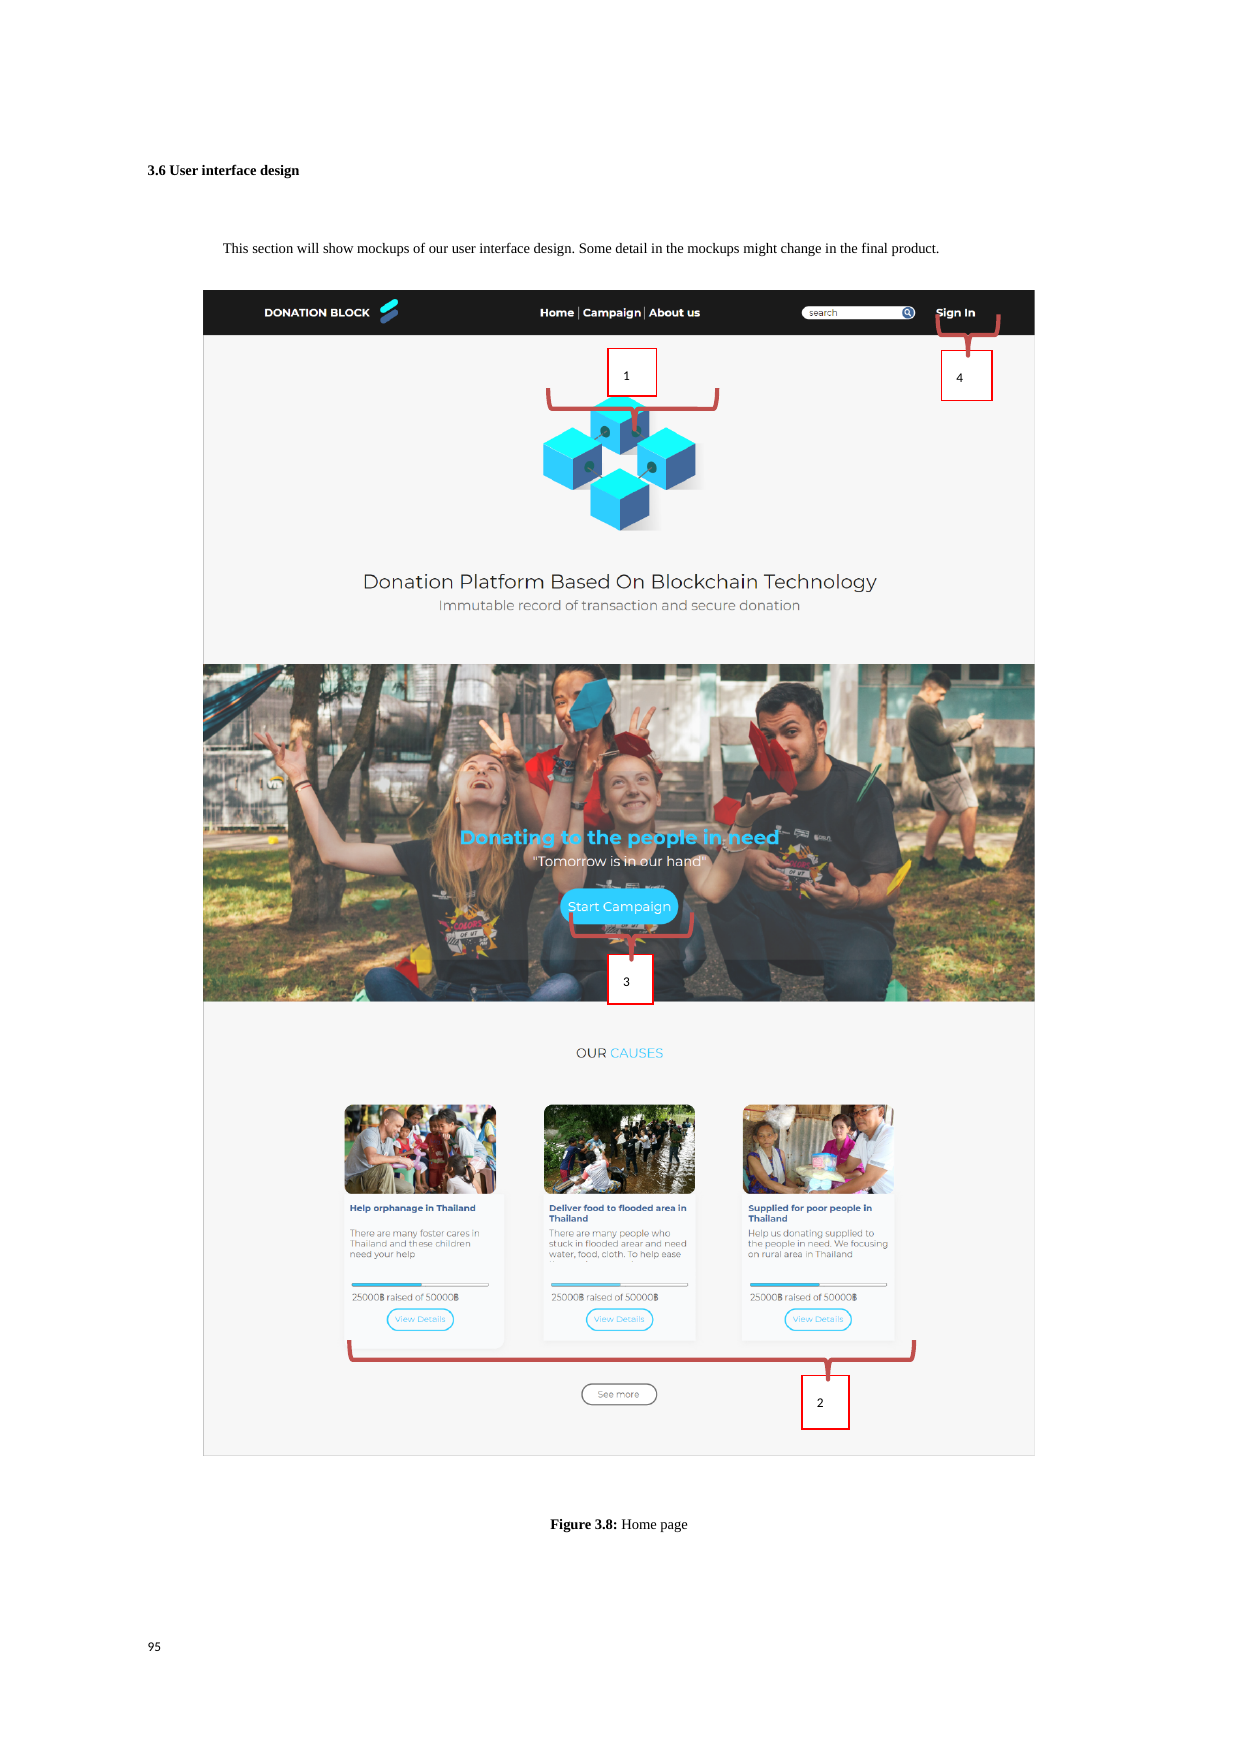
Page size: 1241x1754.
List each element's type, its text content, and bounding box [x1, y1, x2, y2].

picture [203, 290, 1035, 1456]
text 3.6 User interface design [147, 150, 1090, 179]
text This section will show mockups of our user interface design. Some detail in the mockups might change in the final product. [147, 228, 1090, 257]
text Figure 3.8: Home page [147, 1504, 1090, 1533]
